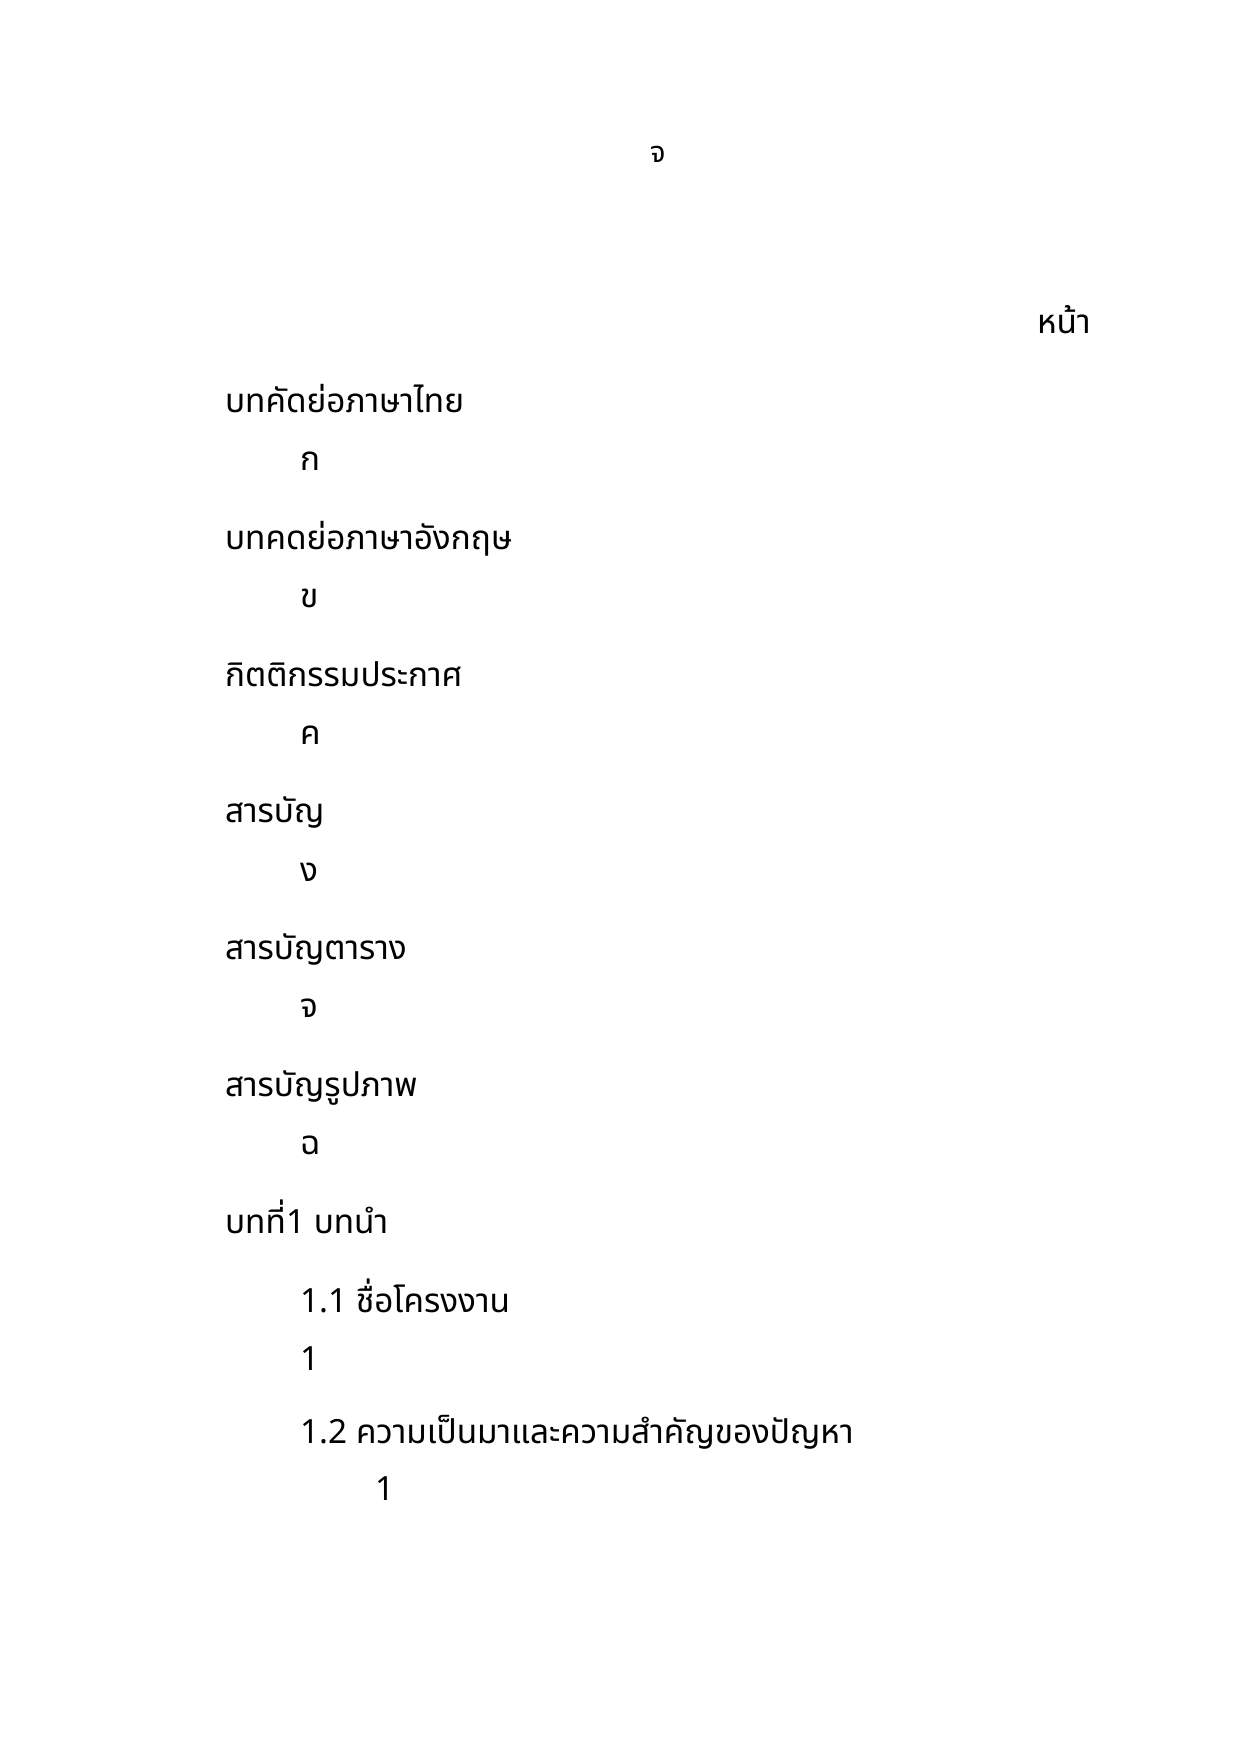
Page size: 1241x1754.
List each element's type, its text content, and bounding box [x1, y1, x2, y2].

text สารบัญตาราง จ [225, 924, 1090, 1033]
text บทคดย่อภาษาอังกฤษ ข [225, 514, 1090, 622]
text สารบัญรูปภาพ ฉ [225, 1061, 1090, 1170]
text บทคัดย่อภาษาไทย ก [225, 377, 1090, 485]
text สารบัญ ง [225, 787, 1090, 896]
text หน้า [225, 298, 1090, 348]
text 1.1 ชื่อโครงงาน 1 [225, 1277, 1090, 1380]
text 1.2 ความเป็นมาและความสำคัญของปัญหา 1 [225, 1407, 1090, 1510]
text กิตติกรรมประกาศ ค [225, 651, 1090, 759]
text บทที่1 บทนำ [225, 1198, 1090, 1249]
